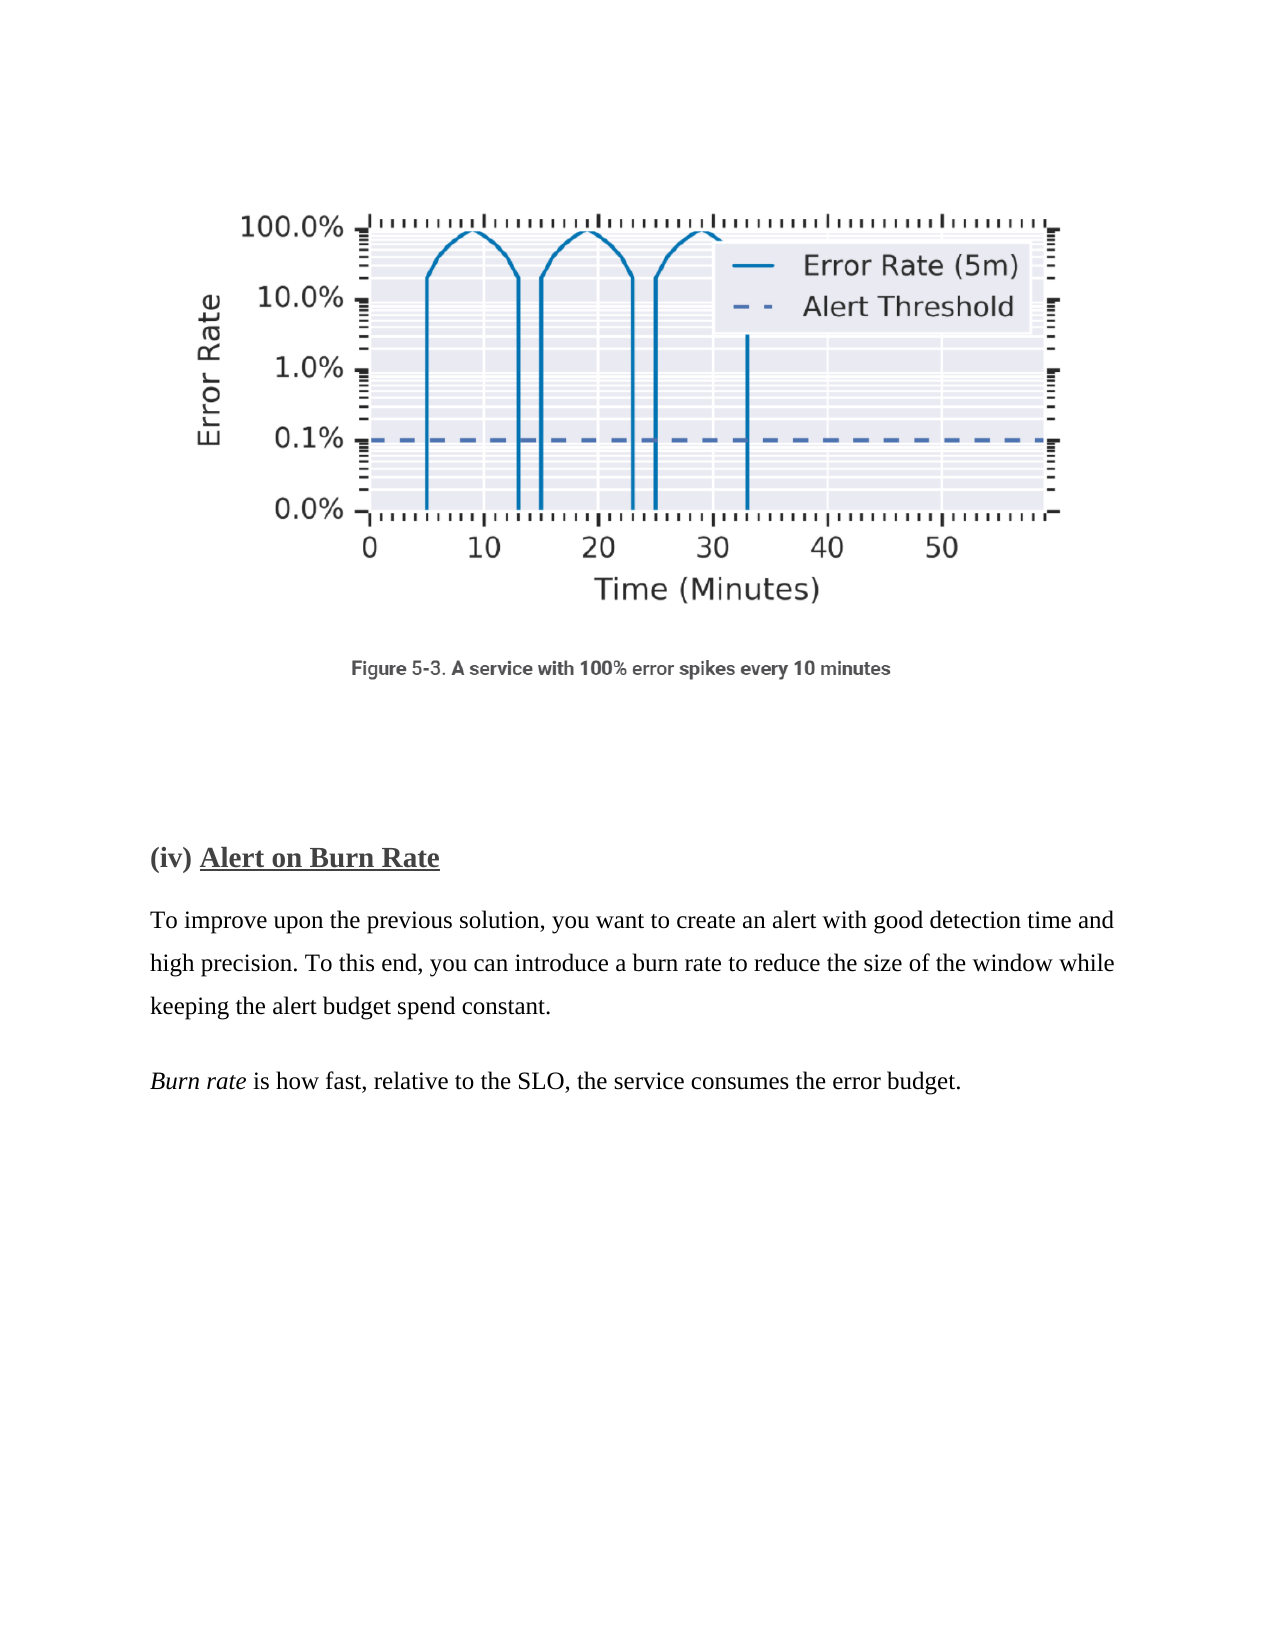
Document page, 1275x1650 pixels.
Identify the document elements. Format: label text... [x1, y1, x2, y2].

text Burn rate is how fast, relative to the SLO, the service consumes the error budget. [150, 1066, 1125, 1094]
subtitle (iv) Alert on Burn Rate [150, 805, 1125, 874]
text To improve upon the previous solution, you want to create an alert with good detection time and high precision. To this end, you can introduce a burn rate to reduce the size of the window while keeping the alert budget spend constant. [150, 905, 1125, 1020]
picture [150, 150, 1091, 686]
